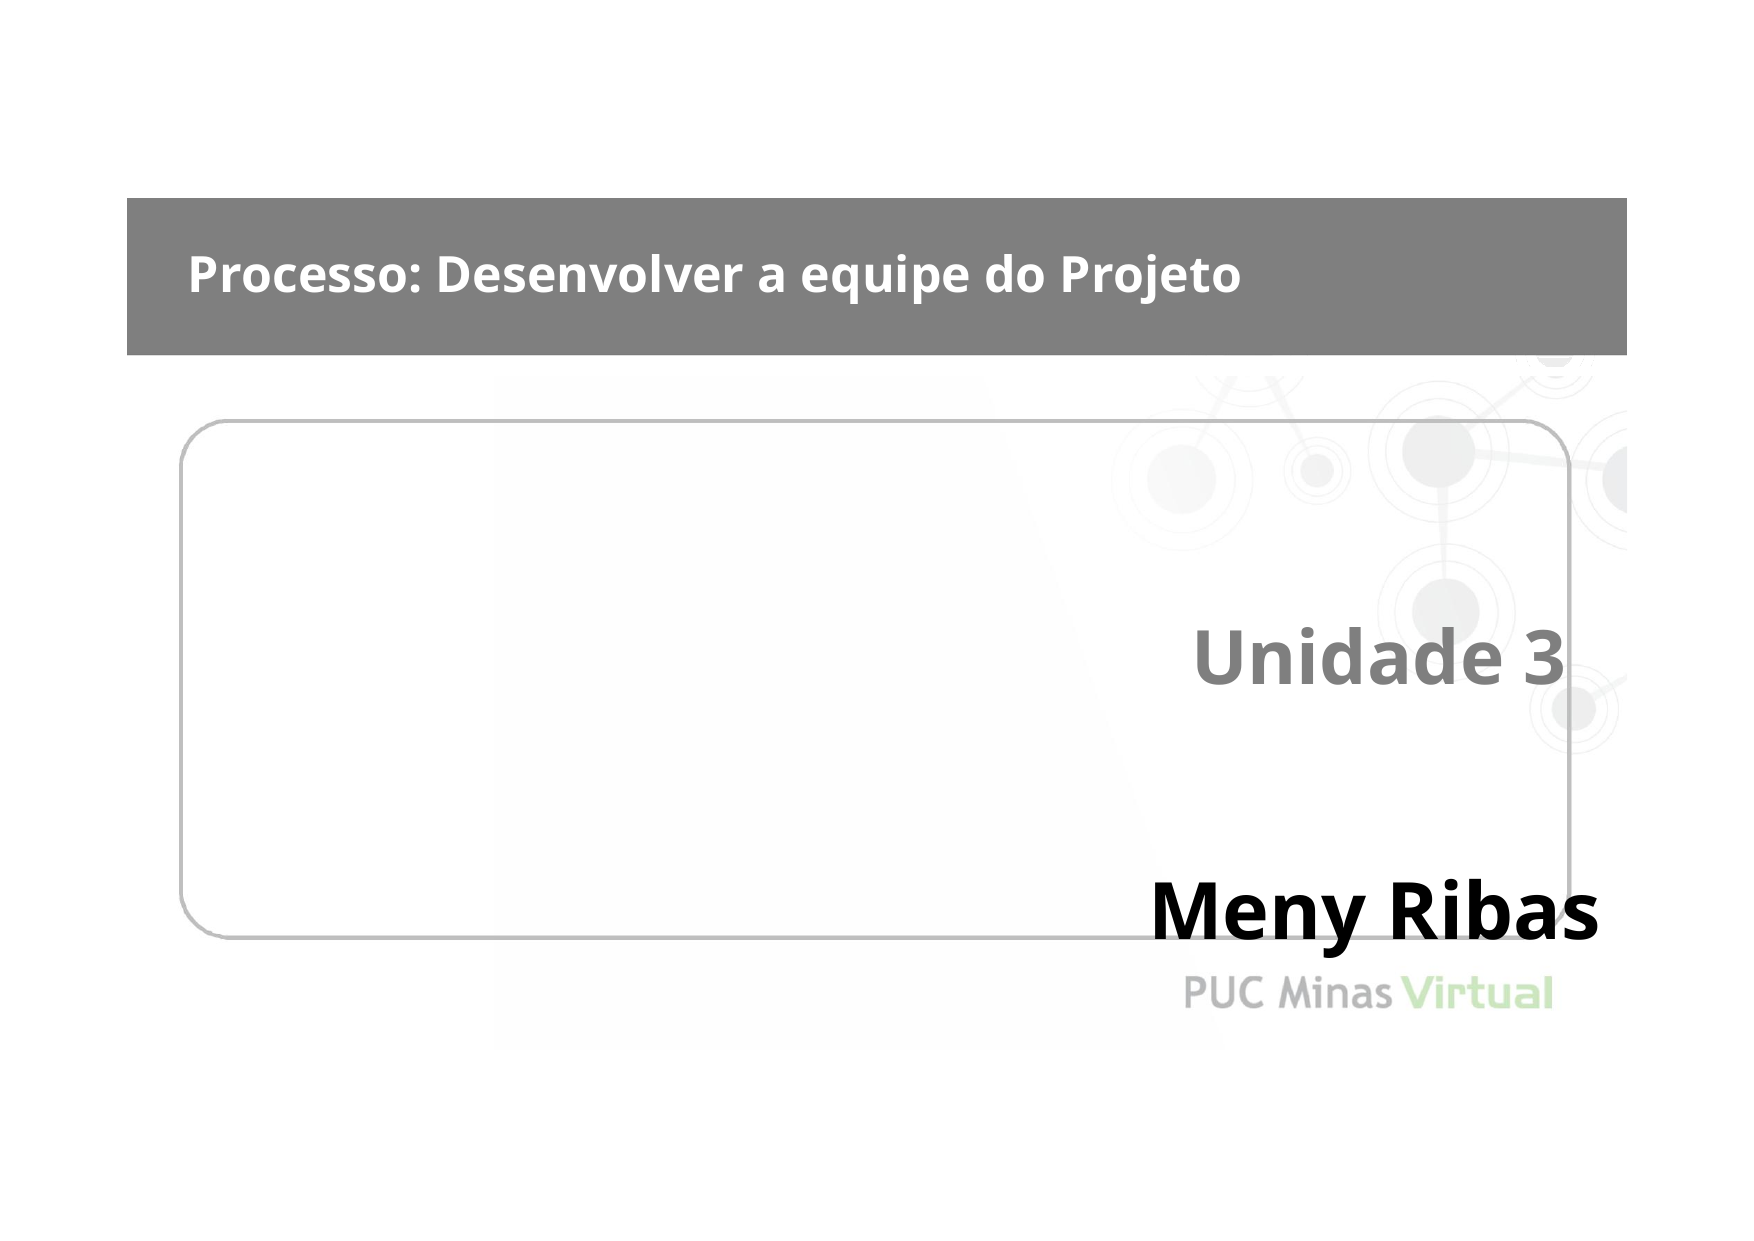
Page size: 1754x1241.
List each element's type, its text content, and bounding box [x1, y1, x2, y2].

text Unidade 3 [150, 604, 1566, 706]
picture [127, 376, 1628, 1052]
picture [127, 198, 1627, 367]
text Meny Ribas [1148, 855, 1604, 963]
text Processo: Desenvolver a equipe do Projeto [187, 239, 1604, 307]
